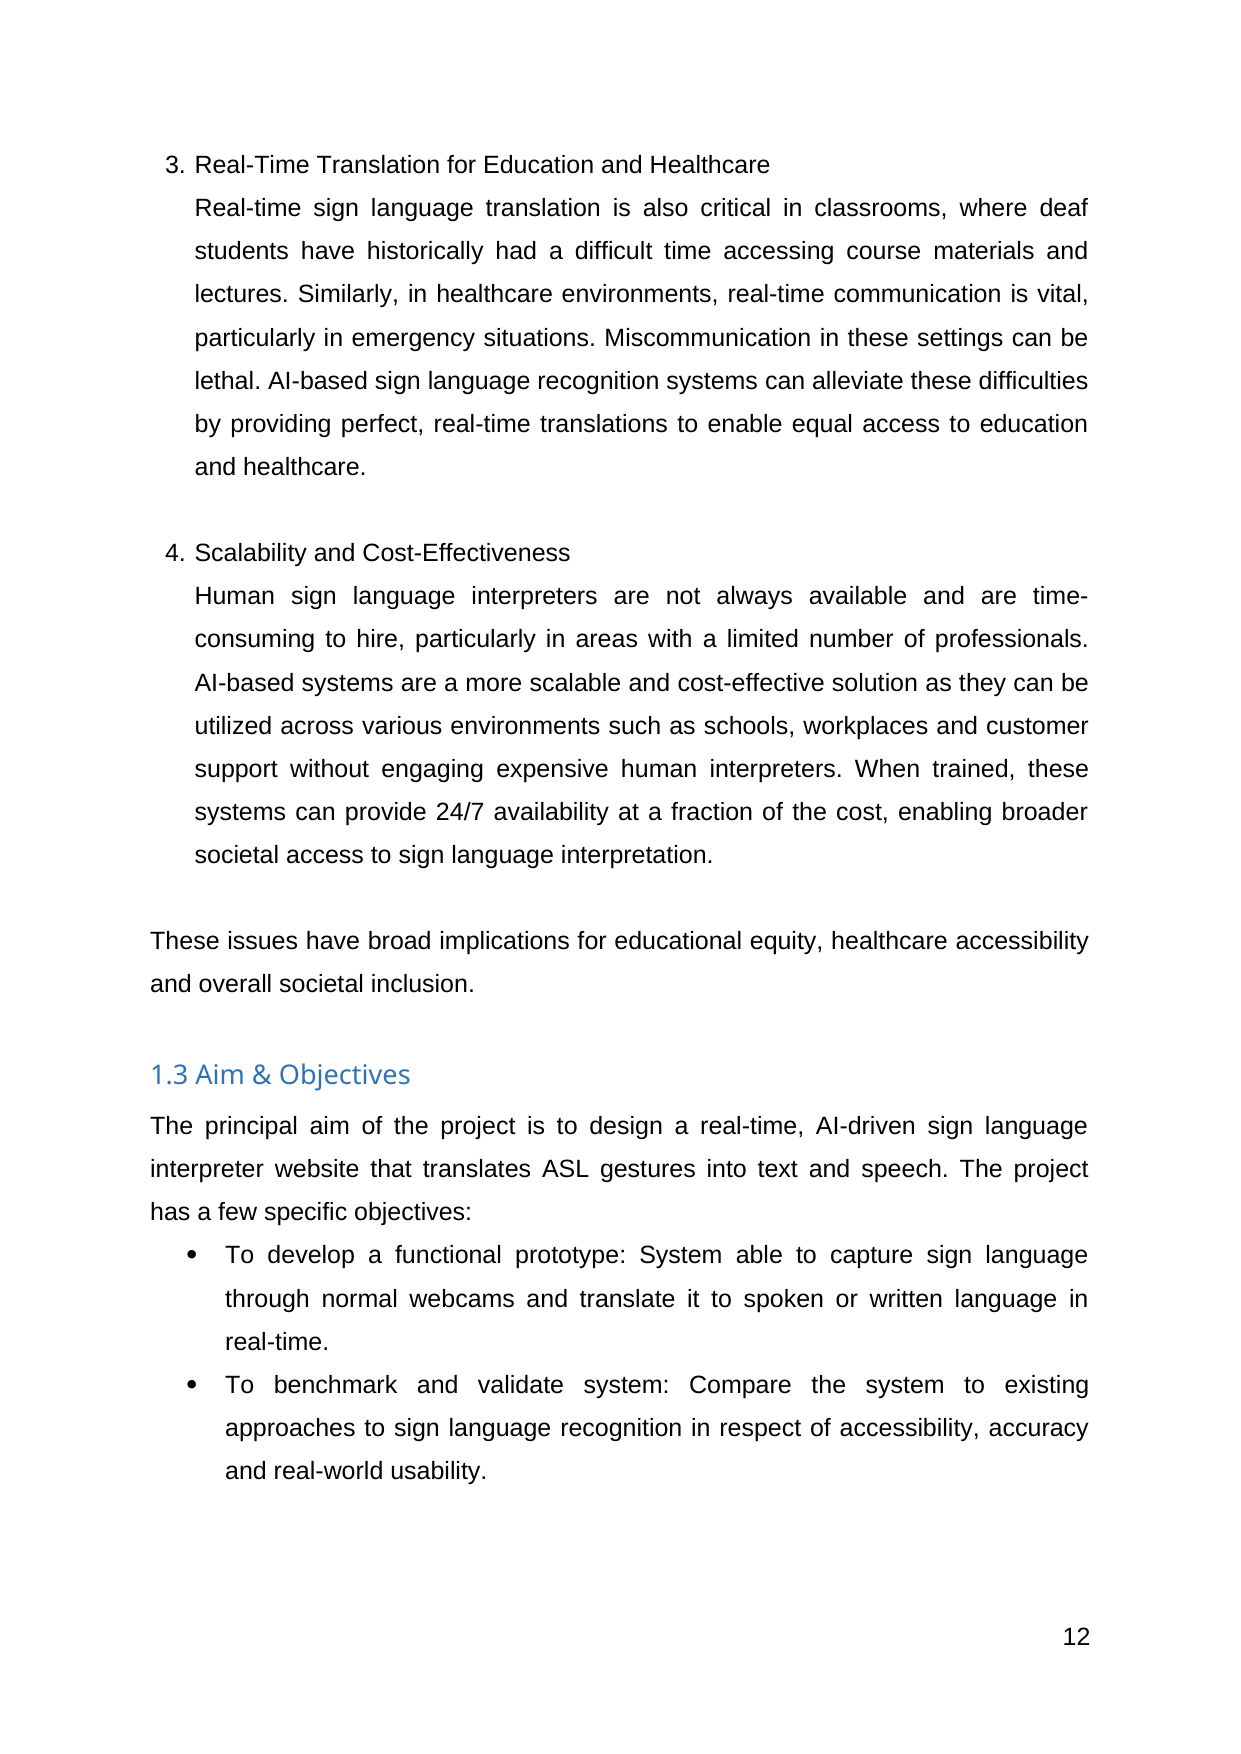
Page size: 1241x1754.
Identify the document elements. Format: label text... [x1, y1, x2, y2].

list To develop a functional prototype: System able to capture sign language through normal webcams and translate it to spoken or written language in real-time. [187, 1240, 1090, 1355]
list Scalability and Cost-Effectiveness [165, 538, 1090, 567]
text These issues have broad implications for educational equity, healthcare accessibility and overall societal inclusion. [150, 926, 1090, 998]
subtitle 1.3 Aim & Objectives [150, 1056, 1090, 1092]
text Real-time sign language translation is also critical in classrooms, where deaf students have historically had a difficult time accessing course materials and lectures. Similarly, in healthcare environments, real-time communication is vital, particularly in emergency situations. Miscommunication in these settings can be lethal. AI-based sign language recognition systems can alleviate these difficulties by providing perfect, real-time translations to enable equal access to education and healthcare. [194, 193, 1090, 481]
list Real-Time Translation for Education and Healthcare [165, 150, 1090, 179]
text The principal aim of the project is to design a real-time, AI-driven sign language interpreter website that translates ASL gestures into text and speech. The project has a few specific objectives: [150, 1111, 1090, 1226]
list To benchmark and validate system: Compare the system to existing approaches to sign language recognition in respect of accessibility, accuracy and real-world usability. [187, 1370, 1090, 1485]
text Human sign language interpreters are not always available and are time-consuming to hire, particularly in areas with a limited number of professionals. AI-based systems are a more scalable and cost-effective solution as they can be utilized across various environments such as schools, workplaces and customer support without engaging expensive human interpreters. When trained, these systems can provide 24/7 availability at a fraction of the cost, enabling broader societal access to sign language interpretation. [194, 581, 1090, 869]
